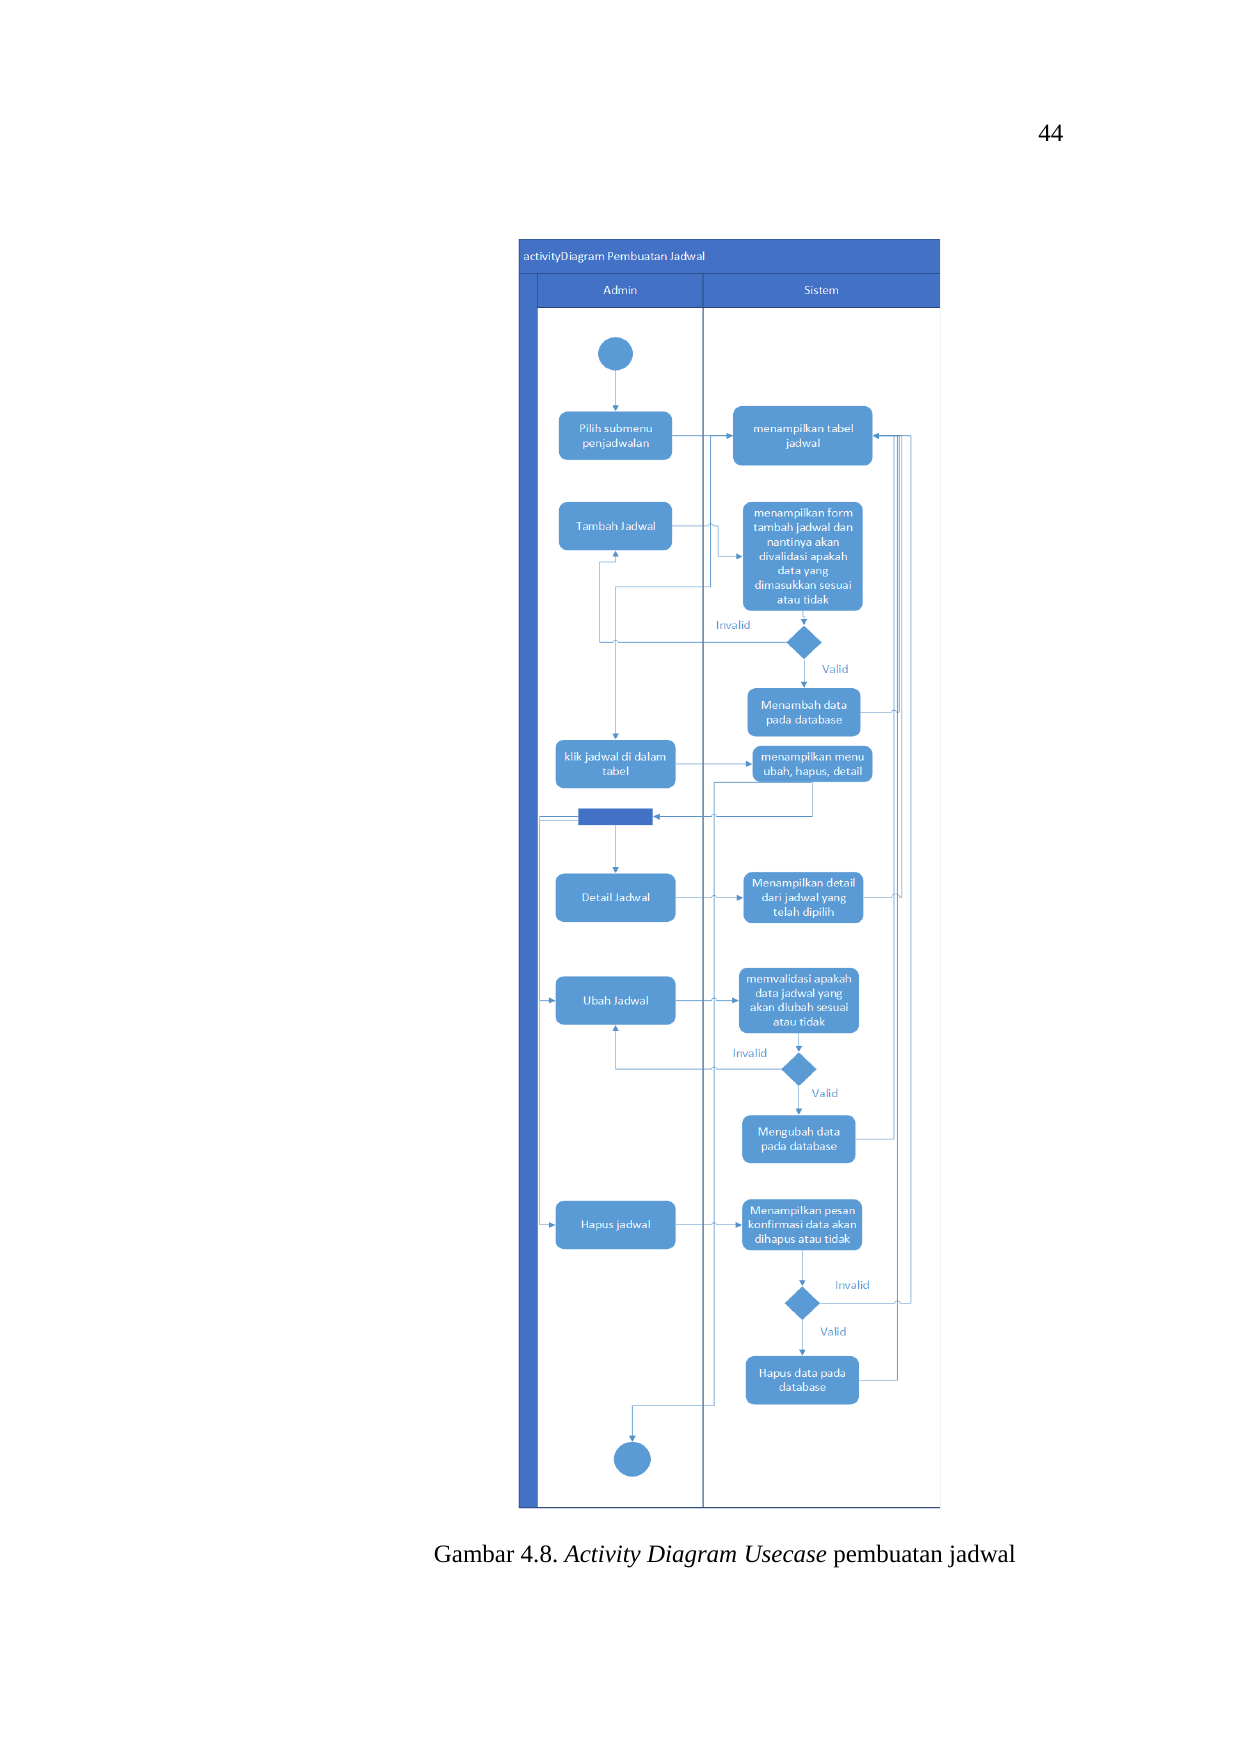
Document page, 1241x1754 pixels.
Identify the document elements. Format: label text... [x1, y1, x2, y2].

text Gambar 4.8. Activity Diagram Usecase pembuatan jadwal [311, 1539, 1063, 1567]
picture [516, 236, 941, 1510]
